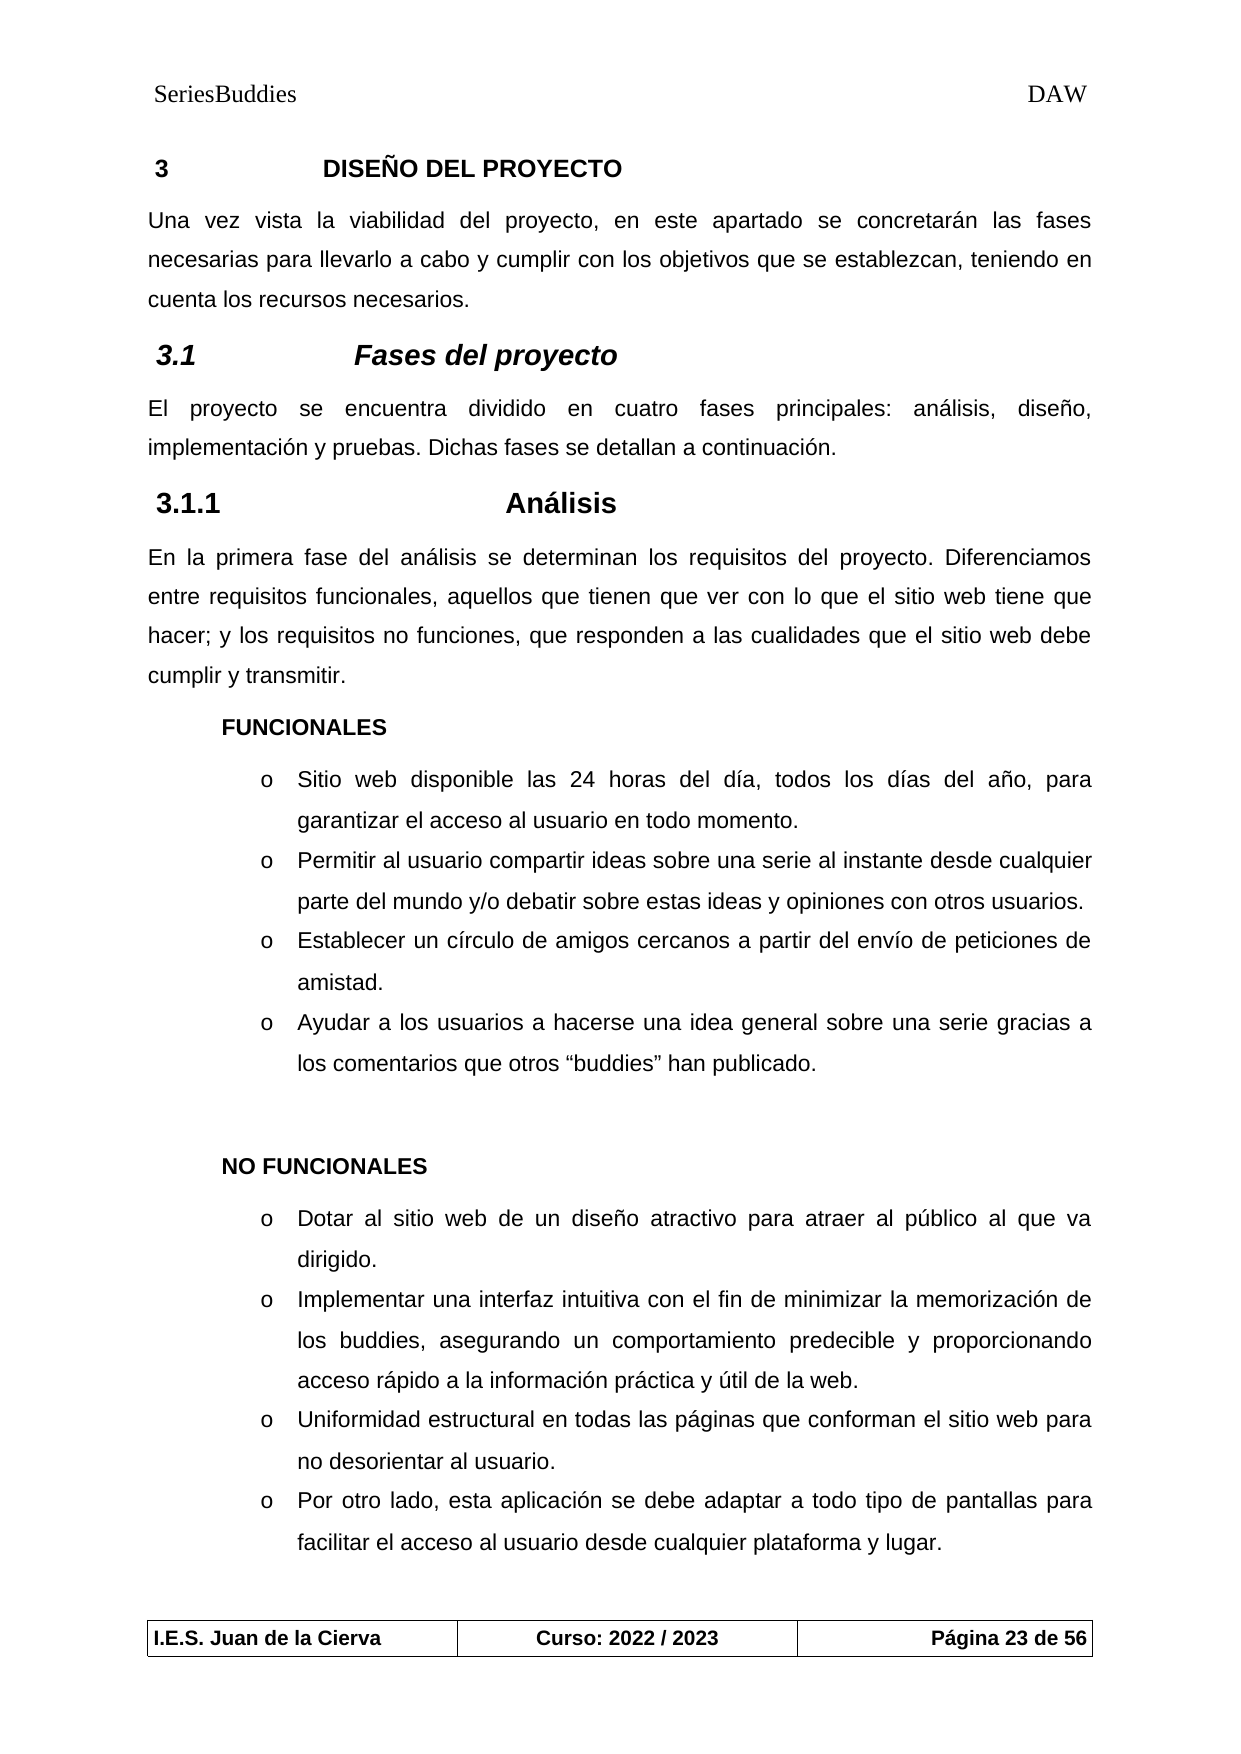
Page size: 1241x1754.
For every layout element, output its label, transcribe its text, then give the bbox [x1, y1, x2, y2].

text En la primera fase del análisis se determinan los requisitos del proyecto. Diferenciamos entre requisitos funcionales, aquellos que tienen que ver con lo que el sitio web tiene que hacer; y los requisitos no funciones, que responden a las cualidades que el sitio web debe cumplir y transmitir. [148, 543, 1093, 688]
subtitle Fases del proyecto [148, 338, 1093, 371]
subtitle DISEÑO DEL PROYECTO [148, 154, 1093, 183]
list Implementar una interfaz intuitiva con el fin de minimizar la memorización de los buddies, asegurando un comportamiento predecible y proporcionando acceso rápido a la información práctica y útil de la web. [260, 1286, 1093, 1393]
text Una vez vista la viabilidad del proyecto, en este apartado se concretarán las fases necesarias para llevarlo a cabo y cumplir con los objetivos que se establezcan, teniendo en cuenta los recursos necesarios. [148, 207, 1093, 312]
list Dotar al sitio web de un diseño atractivo para atraer al público al que va dirigido. [260, 1205, 1093, 1273]
text NO FUNCIONALES [148, 1153, 1093, 1179]
text El proyecto se encuentra dividido en cuatro fases principales: análisis, diseño, implementación y pruebas. Dichas fases se detallan a continuación. [148, 395, 1093, 461]
list Establecer un círculo de amigos cercanos a partir del envío de peticiones de amistad. [260, 927, 1093, 995]
text FUNCIONALES [148, 714, 1093, 740]
subtitle Análisis [148, 486, 1093, 520]
list Sitio web disponible las 24 horas del día, todos los días del año, para garantizar el acceso al usuario en todo momento. [260, 766, 1093, 833]
list Por otro lado, esta aplicación se debe adaptar a todo tipo de pantallas para facilitar el acceso al usuario desde cualquier plataforma y lugar. [260, 1487, 1093, 1555]
list Ayudar a los usuarios a hacerse una idea general sobre una serie gracias a los comentarios que otros “buddies” han publicado. [260, 1008, 1093, 1076]
list Permitir al usuario compartir ideas sobre una serie al instante desde cualquier parte del mundo y/o debatir sobre estas ideas y opiniones con otros usuarios. [260, 847, 1093, 914]
list Uniformidad estructural en todas las páginas que conforman el sitio web para no desorientar al usuario. [260, 1406, 1093, 1474]
